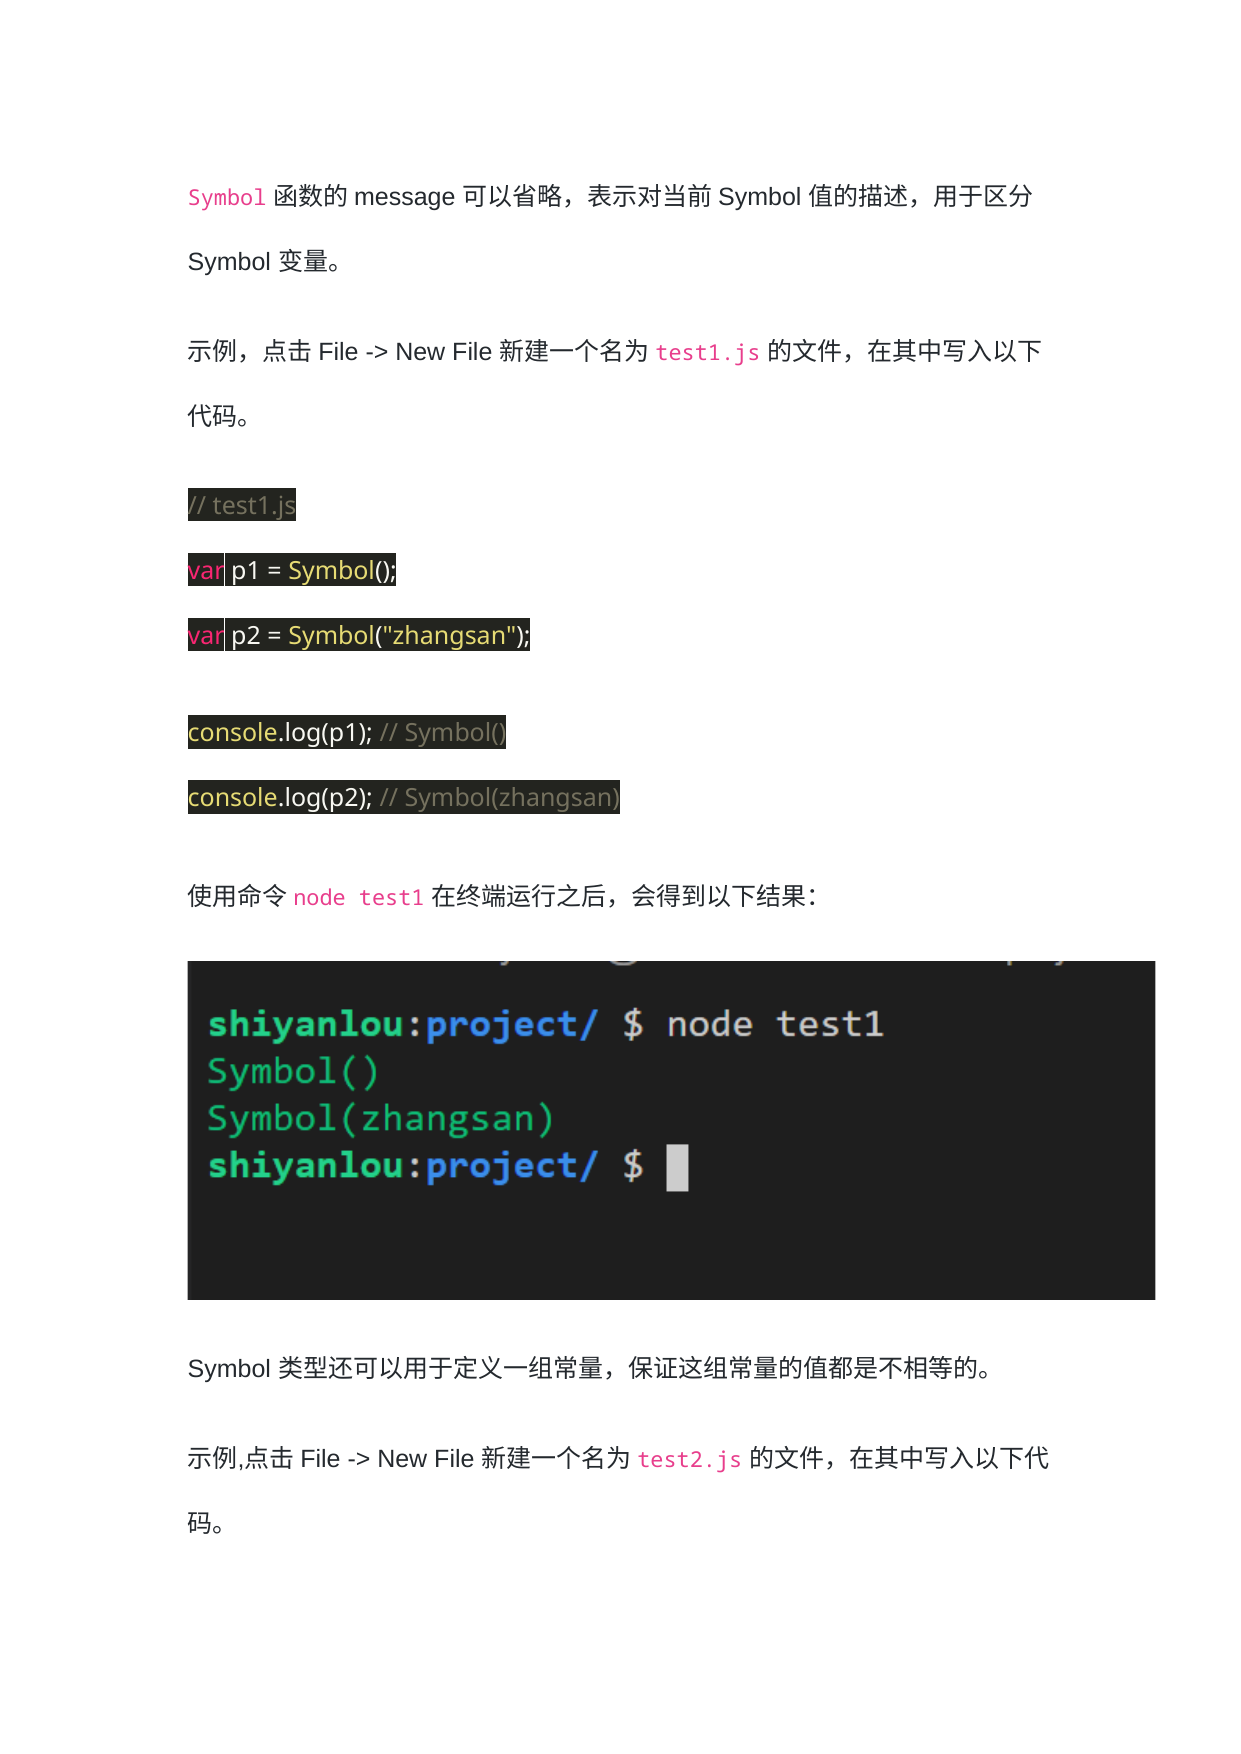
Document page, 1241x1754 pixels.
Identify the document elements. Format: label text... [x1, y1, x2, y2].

text console.log(p1); // Symbol() [187, 699, 1053, 764]
text console.log(p2); // Symbol(zhangsan) [187, 764, 1053, 829]
text // test1.js [187, 472, 1053, 537]
text var p2 = Symbol("zhangsan"); [187, 602, 1053, 667]
text 示例，点击 File -> New File 新建一个名为 test1.js 的文件，在其中写入以下代码。 [187, 317, 1053, 447]
text Symbol 函数的 message 可以省略，表示对当前 Symbol 值的描述，用于区分 Symbol 变量。 [187, 162, 1053, 292]
text Symbol 类型还可以用于定义一组常量，保证这组常量的值都是不相等的。 [187, 1334, 1053, 1399]
text 使用命令 node test1 在终端运行之后，会得到以下结果： [187, 862, 1053, 927]
text var p1 = Symbol(); [187, 537, 1053, 602]
text 示例,点击 File -> New File 新建一个名为 test2.js 的文件，在其中写入以下代码。 [187, 1424, 1053, 1554]
picture [187, 961, 1156, 1300]
